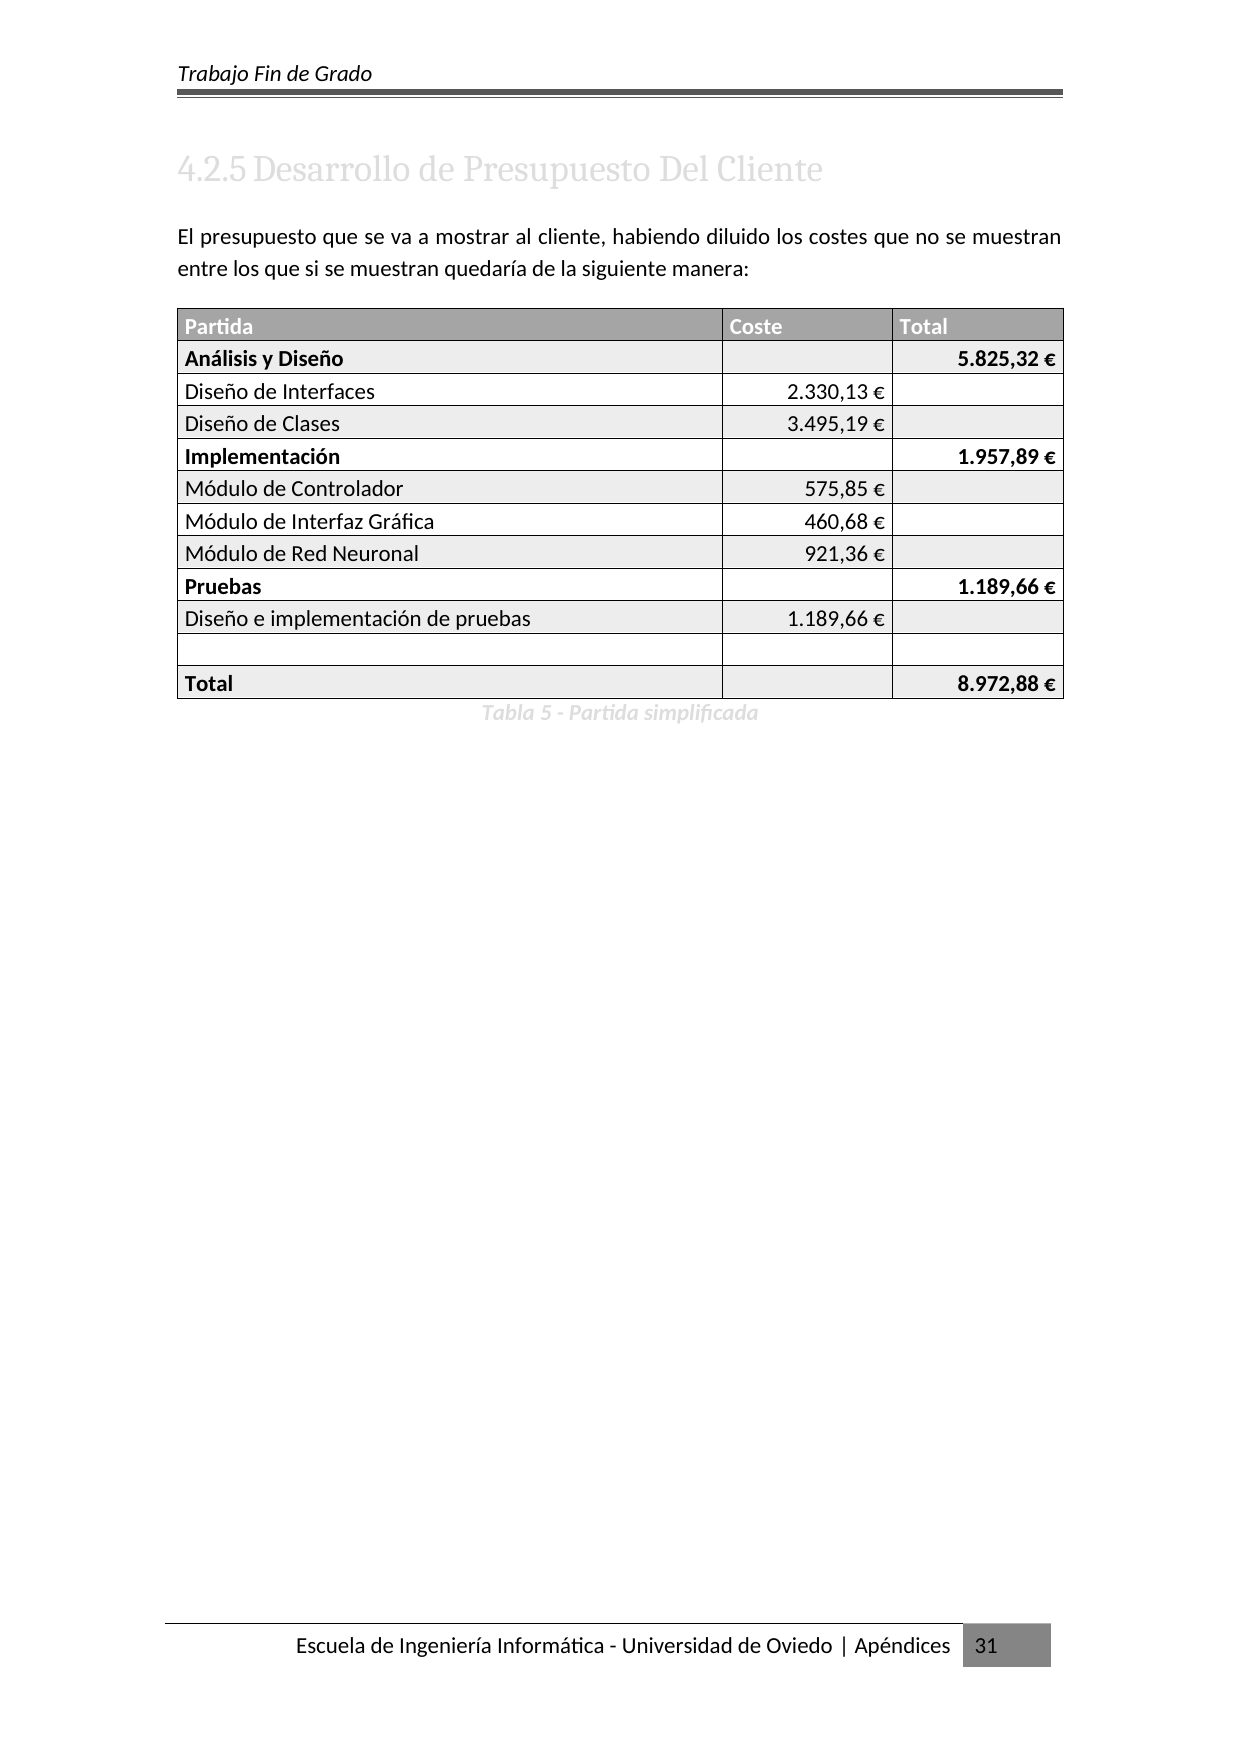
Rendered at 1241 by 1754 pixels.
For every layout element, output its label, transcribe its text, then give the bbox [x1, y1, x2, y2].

table_header Total [893, 309, 1063, 340]
table_cell Diseño de Interfaces [178, 374, 722, 405]
table_cell 921,36 € [723, 536, 892, 567]
table_cell [723, 341, 892, 372]
table_cell 5.825,32 € [893, 341, 1063, 372]
table_cell Análisis y Diseño [178, 341, 722, 372]
table_cell 460,68 € [723, 504, 892, 535]
table_cell 1.957,89 € [893, 439, 1063, 470]
text Tabla 5 - Partida simplificada [177, 699, 1063, 727]
table_cell Diseño de Clases [178, 406, 722, 437]
table_cell [723, 569, 892, 600]
table_cell [893, 504, 1063, 535]
table_cell 1.189,66 € [893, 569, 1063, 600]
table_cell [893, 406, 1063, 437]
table_cell Módulo de Controlador [178, 471, 722, 502]
table_header Coste [723, 309, 892, 340]
table_cell Diseño e implementación de pruebas [178, 601, 722, 632]
table_cell [893, 471, 1063, 502]
table_cell [723, 666, 892, 697]
table_cell Pruebas [178, 569, 722, 600]
text El presupuesto que se va a mostrar al cliente, habiendo diluido los costes que no se muestran entre los que si se muestran quedaría de la siguiente manera: [177, 222, 1063, 282]
table_header Partida [178, 309, 722, 340]
table_cell Implementación [178, 439, 722, 470]
table_cell [723, 634, 892, 665]
table_cell [723, 439, 892, 470]
table_cell [178, 634, 722, 665]
table_cell Módulo de Interfaz Gráfica [178, 504, 722, 535]
table_cell [893, 374, 1063, 405]
table_cell 575,85 € [723, 471, 892, 502]
table_cell 3.495,19 € [723, 406, 892, 437]
table_cell [893, 634, 1063, 665]
table_cell 1.189,66 € [723, 601, 892, 632]
table_cell 8.972,88 € [893, 666, 1063, 697]
table_cell [893, 601, 1063, 632]
table_cell Módulo de Red Neuronal [178, 536, 722, 567]
subtitle Desarrollo de Presupuesto Del Cliente [177, 148, 1063, 191]
table_cell [893, 536, 1063, 567]
table_cell Total [178, 666, 722, 697]
table_cell 2.330,13 € [723, 374, 892, 405]
